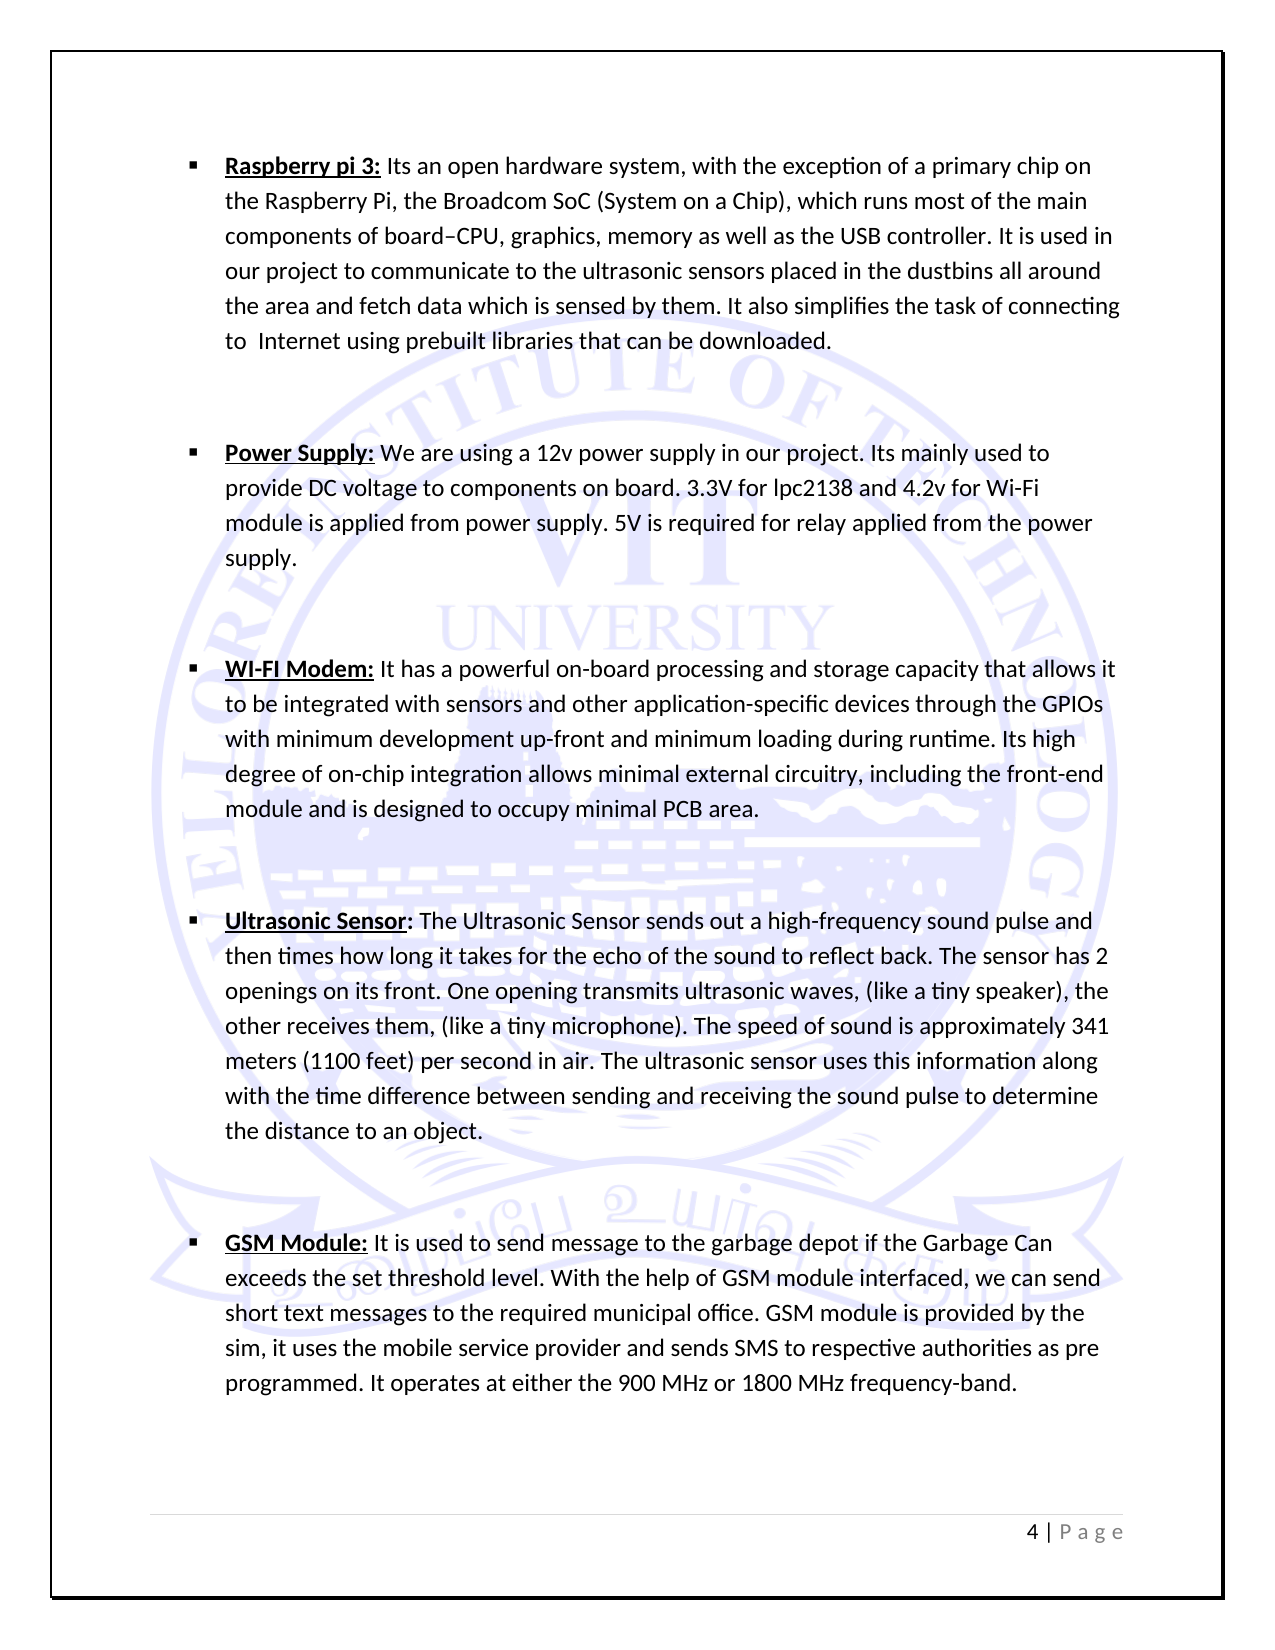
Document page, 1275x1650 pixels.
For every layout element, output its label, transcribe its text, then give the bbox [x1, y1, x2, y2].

list Ultrasonic Sensor: The Ultrasonic Sensor sends out a high-frequency sound pulse and then times how long it takes for the echo of the sound to reflect back. The sensor has 2 openings on its front. One opening transmits ultrasonic waves, (like a tiny speaker), the other receives them, (like a tiny microphone). The speed of sound is approximately 341 meters (1100 feet) per second in air. The ultrasonic sensor uses this information along with the time difference between sending and receiving the sound pulse to determine the distance to an object. [187, 905, 1123, 1146]
list GSM Module: It is used to send message to the garbage depot if the Garbage Can exceeds the set threshold level. With the help of GSM module interfaced, we can send short text messages to the required municipal office. GSM module is provided by the sim, it uses the mobile service provider and sends SMS to respective authorities as pre programmed. It operates at either the 900 MHz or 1800 MHz frequency-band. [187, 1227, 1123, 1397]
list Power Supply: We are using a 12v power supply in our project. Its mainly used to provide DC voltage to components on board. 3.3V for lpc2138 and 4.2v for Wi-Fi module is applied from power supply. 5V is required for relay applied from the power supply. [187, 437, 1123, 572]
list WI-FI Modem: It has a powerful on-board processing and storage capacity that allows it to be integrated with sensors and other application-specific devices through the GPIOs with minimum development up-front and minimum loading during runtime. Its high degree of on-chip integration allows minimal external circuitry, including the front-end module and is designed to occupy minimal PCB area. [187, 653, 1123, 824]
list Raspberry pi 3: Its an open hardware system, with the exception of a primary chip on the Raspberry Pi, the Broadcom SoC (System on a Chip), which runs most of the main components of board–CPU, graphics, memory as well as the USB controller. It is used in our project to communicate to the ultrasonic sensors placed in the dustbins all around the area and fetch data which is sensed by them. It also simplifies the task of connecting to Internet using prebuilt libraries that can be downloaded. [187, 150, 1123, 356]
